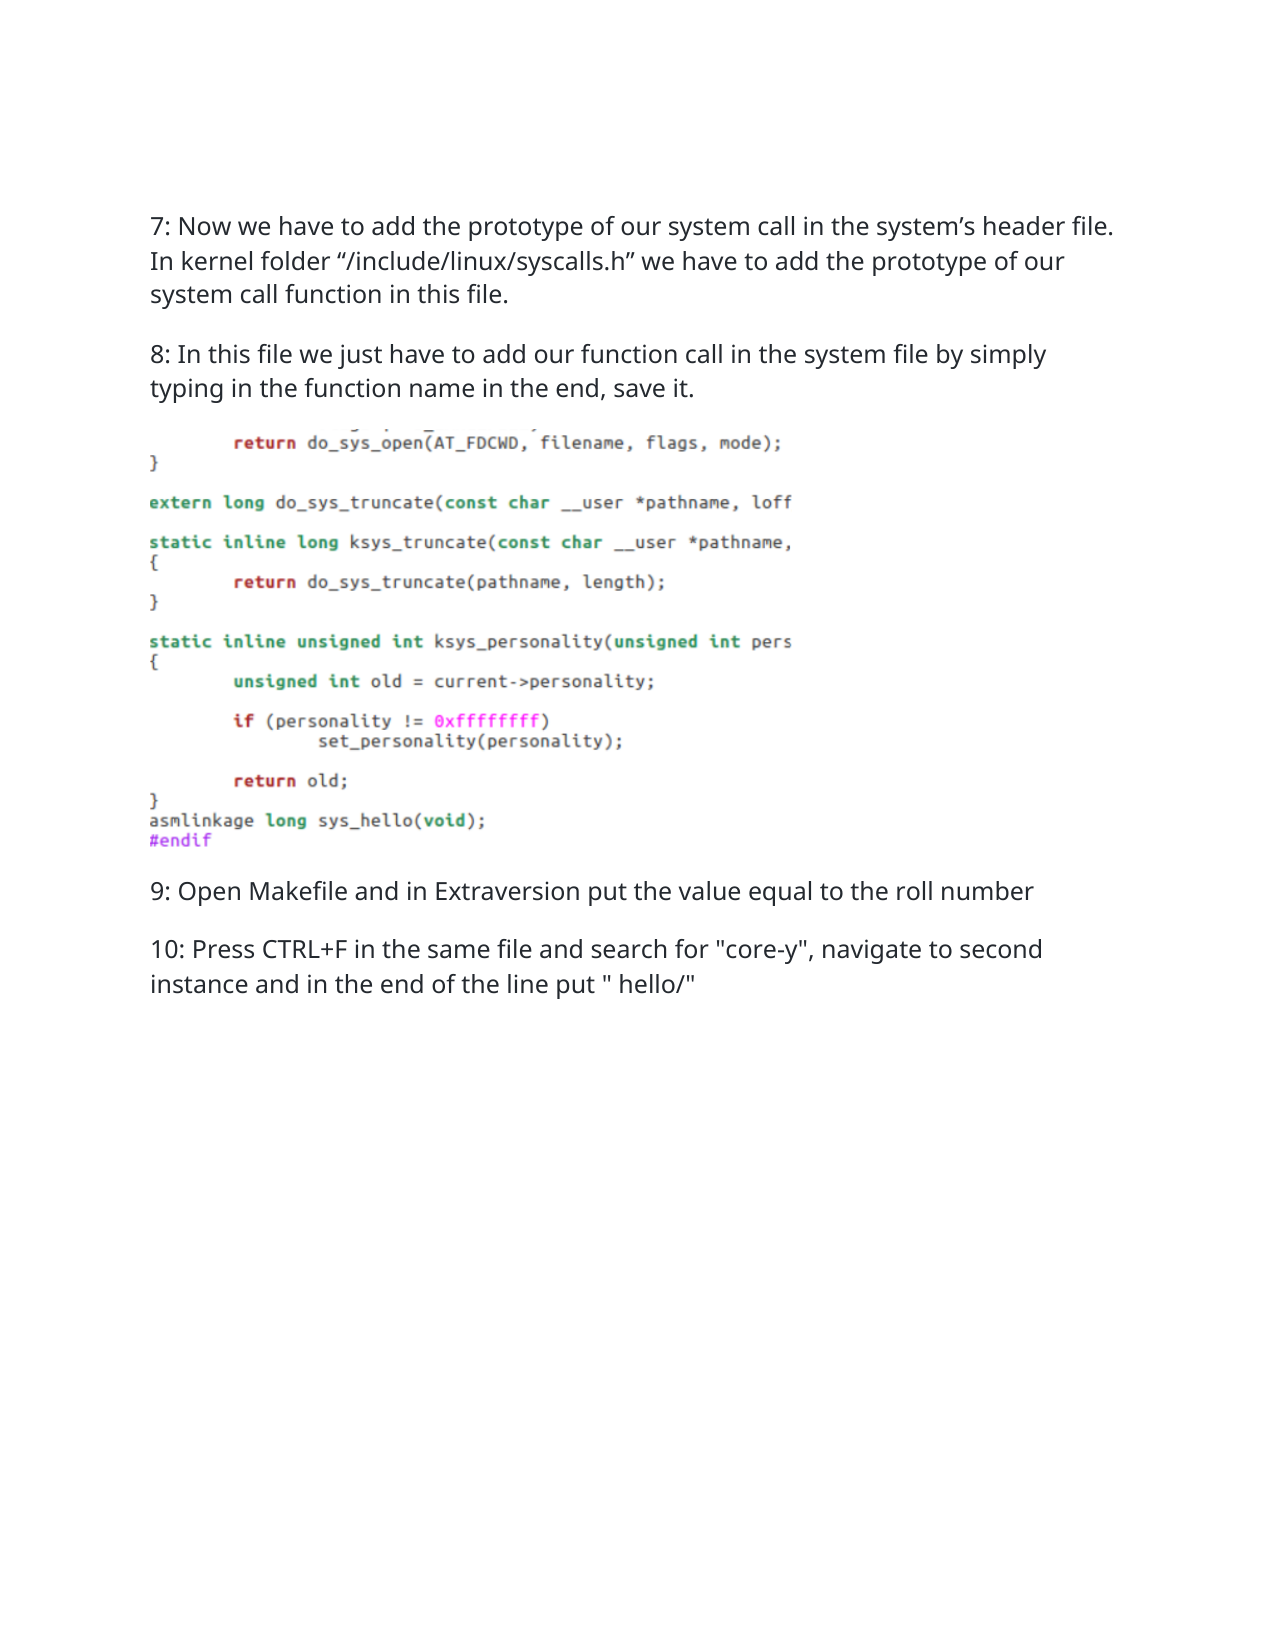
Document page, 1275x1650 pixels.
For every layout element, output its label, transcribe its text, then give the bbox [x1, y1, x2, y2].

text 10: Press CTRL+F in the same file and search for "core-y", navigate to second instance and in the end of the line put " hello/" [150, 932, 1125, 1000]
text 8: In this file we just have to add our function call in the system file by simply typing in the function name in the end, save it. [150, 336, 1125, 404]
text 9: Open Makefile and in Extraversion put the value equal to the roll number [150, 873, 1125, 907]
text 7: Now we have to add the prototype of our system call in the system’s header file. In kernel folder “/include/linux/syscalls.h” we have to add the prototype of our system call function in this file. [150, 209, 1125, 311]
picture [150, 429, 792, 849]
